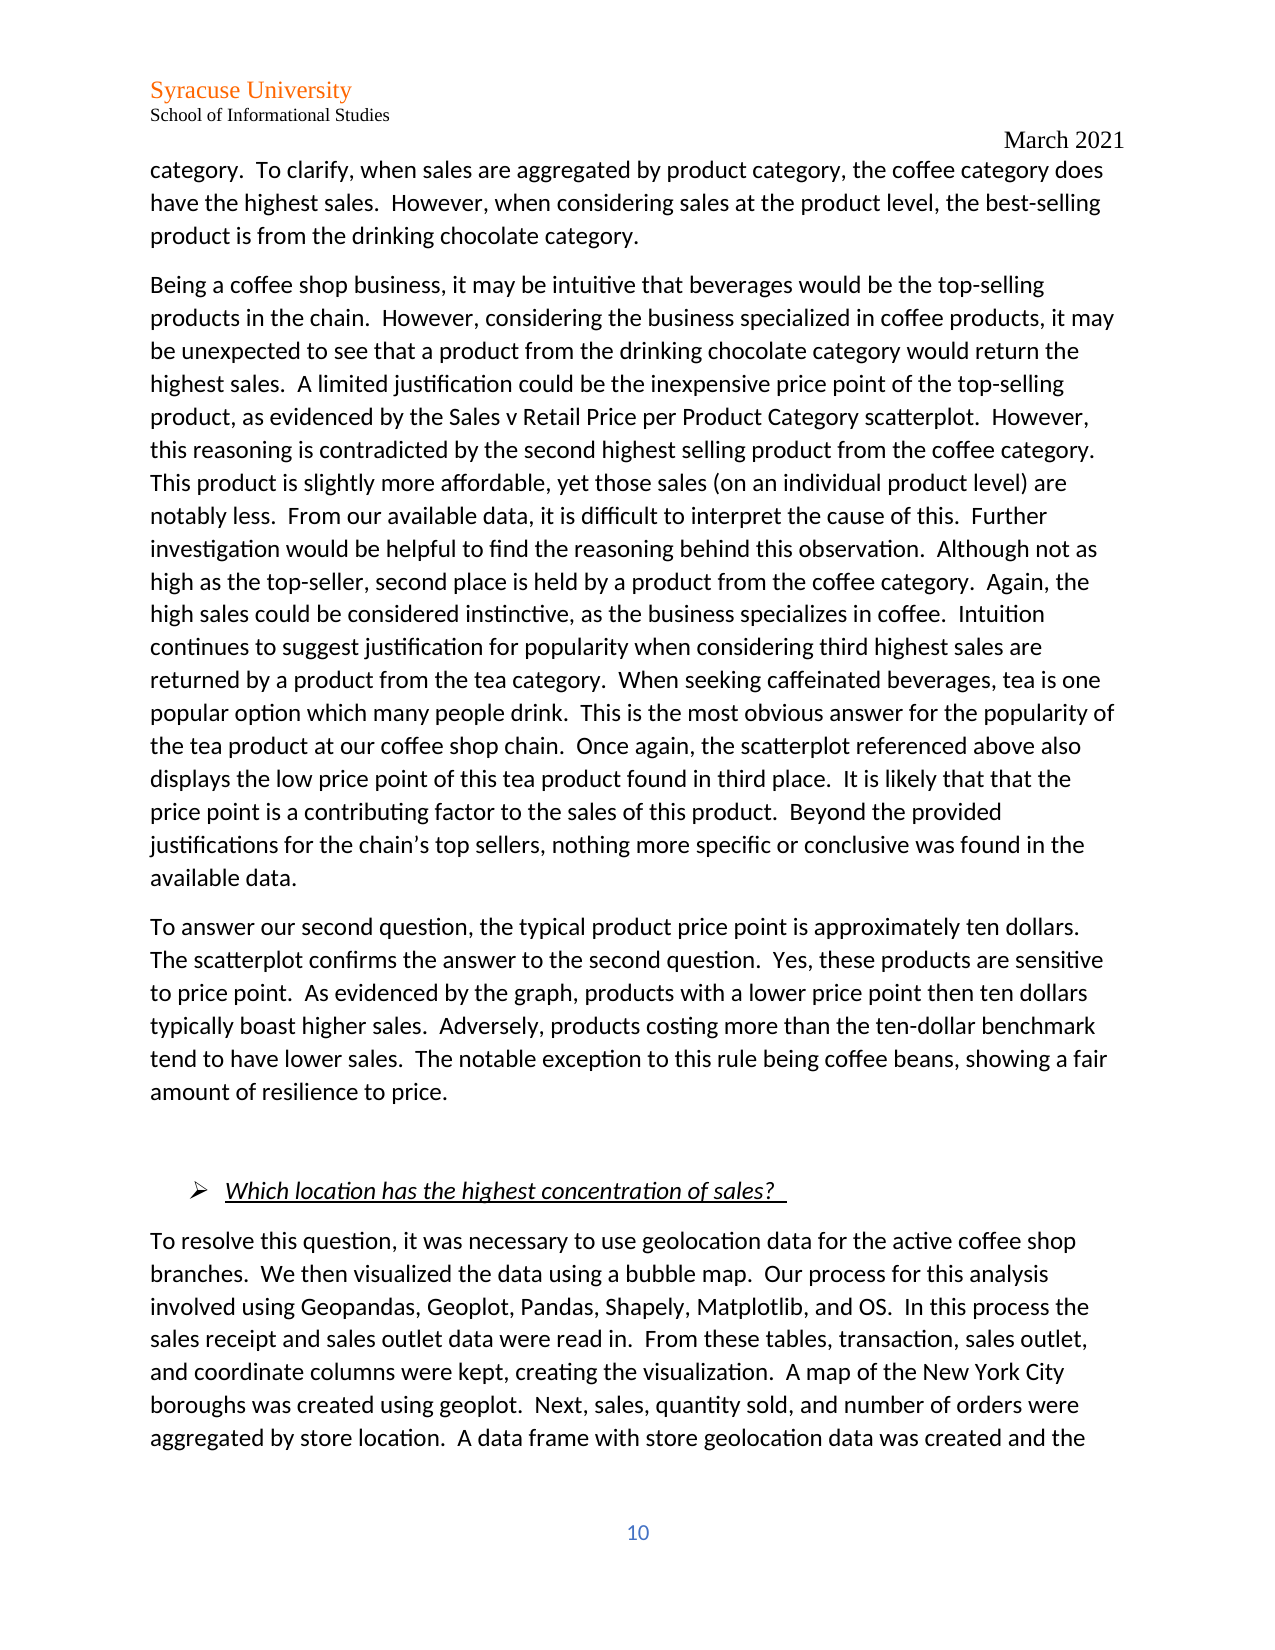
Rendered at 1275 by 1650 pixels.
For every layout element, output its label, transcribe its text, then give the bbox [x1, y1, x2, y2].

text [150, 154, 1125, 250]
text To answer our second question, the typical product price point is approximately ten dollars. The scatterplot confirms the answer to the second question. Yes, these products are sensitive to price point. As evidenced by the graph, products with a lower price point then ten dollars typically boast higher sales. Adversely, products costing more than the ten-dollar benchmark tend to have lower sales. The notable exception to this rule being coffee beans, showing a fair amount of resilience to price. [150, 912, 1125, 1107]
text Being a coffee shop business, it may be intuitive that beverages would be the top-selling products in the chain. However, considering the business specialized in coffee products, it may be unexpected to see that a product from the drinking chocolate category would return the highest sales. A limited justification could be the inexpensive price point of the top-selling product, as evidenced by the Sales v Retail Price per Product Category scatterplot. However, this reasoning is contradicted by the second highest selling product from the coffee category. This product is slightly more affordable, yet those sales (on an individual product level) are notably less. From our available data, it is difficult to interpret the cause of this. Further investigation would be helpful to find the reasoning behind this observation. Although not as high as the top-seller, second place is held by a product from the coffee category. Again, the high sales could be considered instinctive, as the business specializes in coffee. Intuition continues to suggest justification for popularity when considering third highest sales are returned by a product from the tea category. When seeking caffeinated beverages, tea is one popular option which many people drink. This is the most obvious answer for the popularity of the tea product at our coffee shop chain. Once again, the scatterplot referenced above also displays the low price point of this tea product found in third place. It is likely that that the price point is a contributing factor to the sales of this product. Beyond the provided justifications for the chain’s top sellers, nothing more specific or conclusive was found in the available data. [150, 269, 1125, 892]
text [150, 1225, 1125, 1453]
list Which location has the highest concentration of sales? [187, 1175, 1125, 1206]
